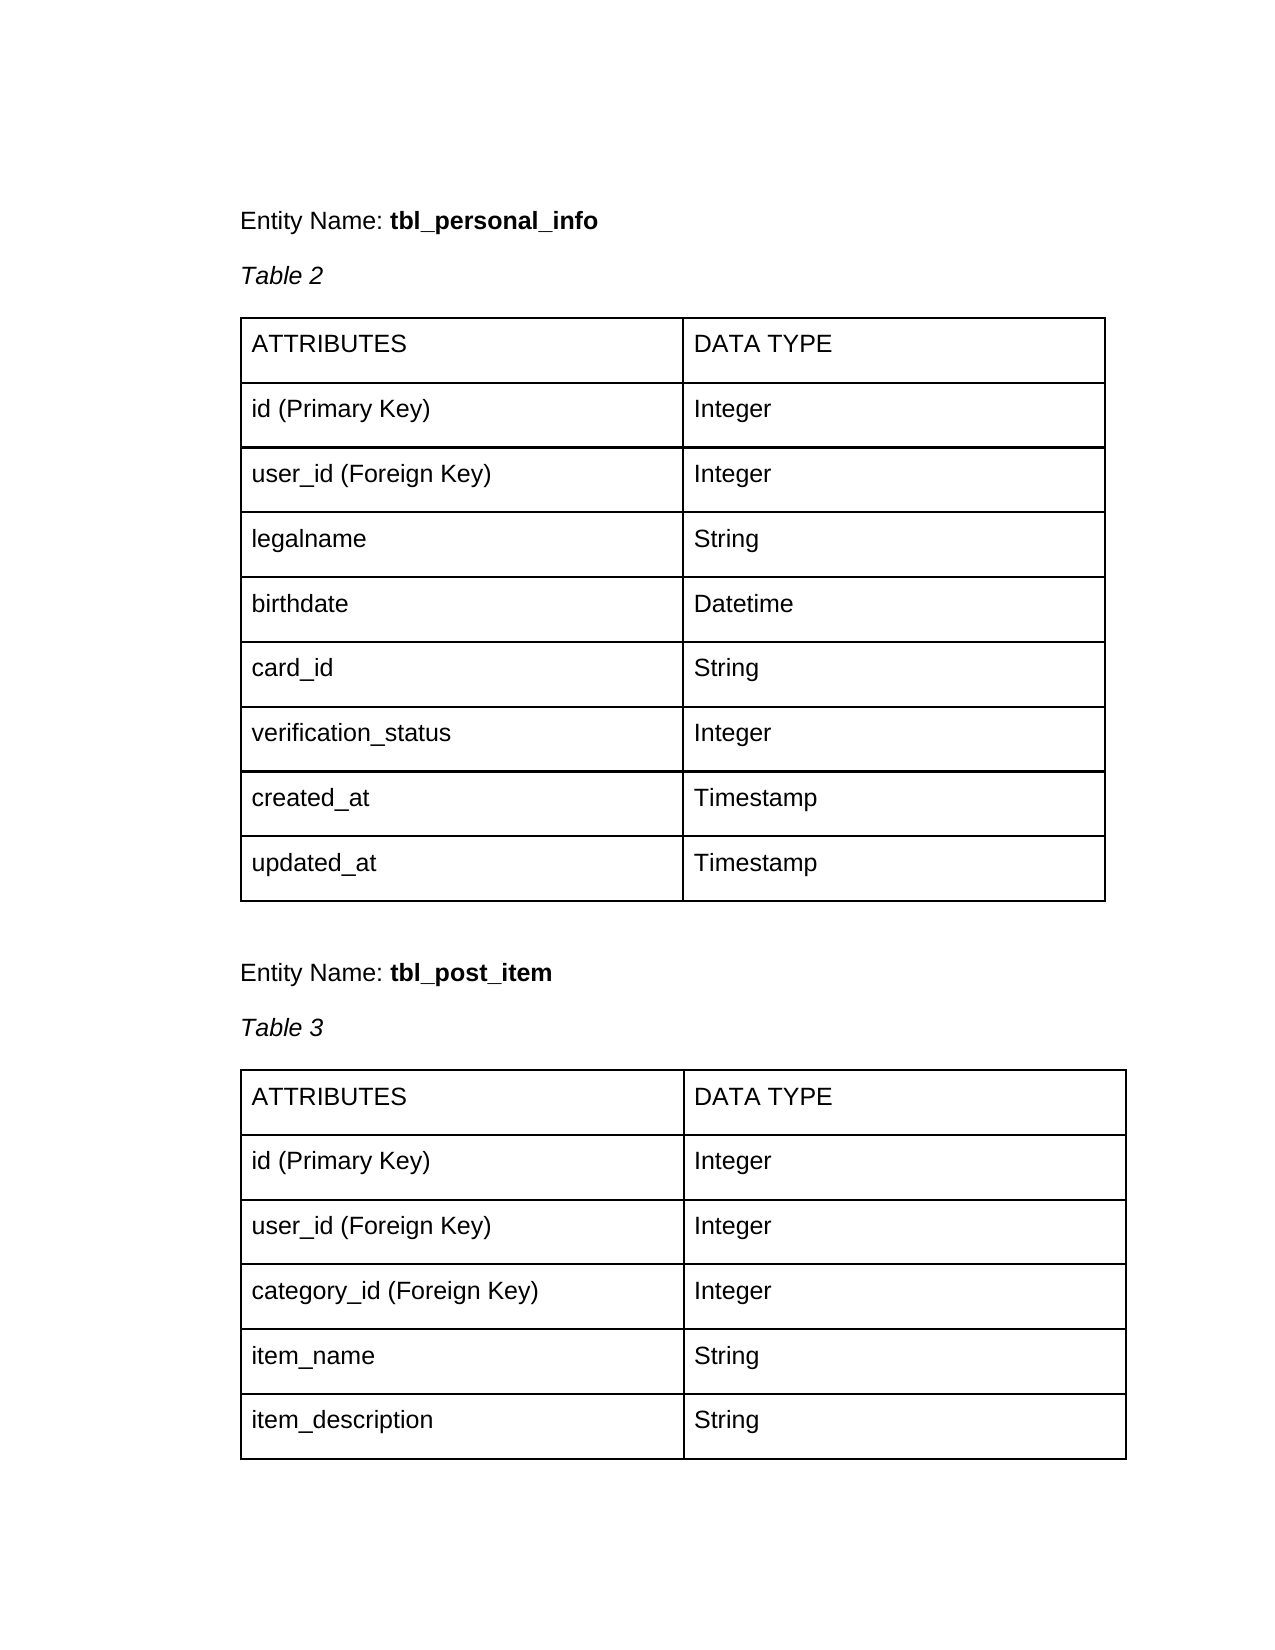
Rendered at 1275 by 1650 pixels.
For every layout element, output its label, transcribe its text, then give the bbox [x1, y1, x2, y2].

table_cell created_at [242, 773, 682, 835]
table_cell String [685, 1330, 1125, 1393]
table_cell Timestamp [684, 837, 1104, 900]
table_header DATA TYPE [685, 1071, 1125, 1134]
table_cell updated_at [242, 837, 682, 900]
table_cell verification_status [242, 708, 682, 770]
table_header ATTRIBUTES [242, 1071, 683, 1134]
table_cell String [684, 643, 1104, 706]
table_cell Timestamp [684, 773, 1104, 835]
table_cell Integer [684, 449, 1104, 511]
table_cell id (Primary Key) [242, 384, 682, 446]
table_cell Integer [684, 708, 1104, 770]
table_cell item_name [242, 1330, 683, 1393]
table_header DATA TYPE [684, 319, 1104, 382]
table_header ATTRIBUTES [242, 319, 682, 382]
table_cell Datetime [684, 578, 1104, 641]
table_cell Integer [685, 1201, 1125, 1263]
table_cell String [685, 1395, 1125, 1458]
table_cell legalname [242, 513, 682, 576]
text Table 3 [240, 1013, 1125, 1042]
table_cell Integer [685, 1136, 1125, 1198]
table_cell Integer [685, 1265, 1125, 1328]
table_cell birthdate [242, 578, 682, 641]
table_cell category_id (Foreign Key) [242, 1265, 683, 1328]
table_cell Integer [684, 384, 1104, 446]
table_cell user_id (Foreign Key) [242, 1201, 683, 1263]
text Entity Name: tbl_post_item [240, 958, 1125, 986]
table_cell card_id [242, 643, 682, 706]
text Entity Name: tbl_personal_info [240, 206, 1125, 234]
table_cell user_id (Foreign Key) [242, 449, 682, 511]
table_cell id (Primary Key) [242, 1136, 683, 1198]
table_cell item_description [242, 1395, 683, 1458]
text Table 2 [240, 261, 1125, 290]
table_cell String [684, 513, 1104, 576]
